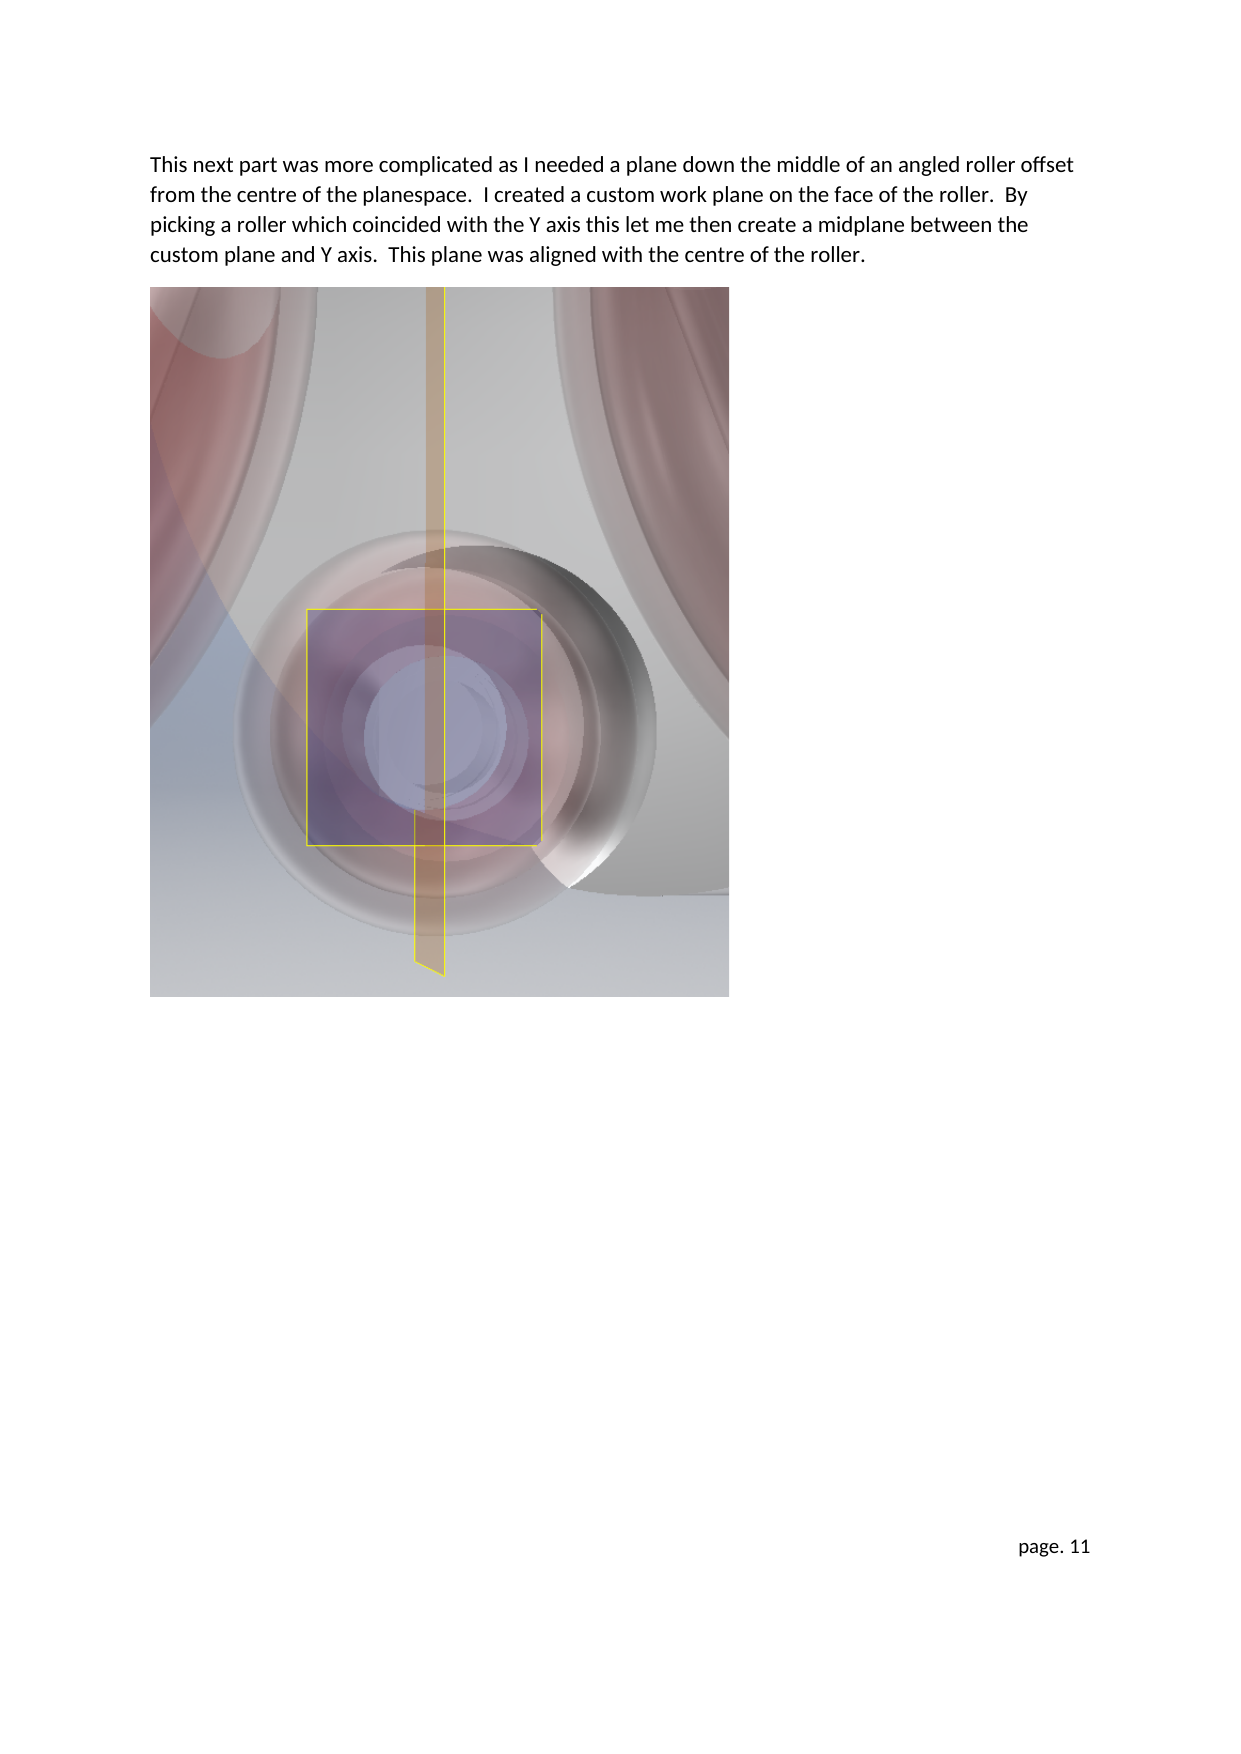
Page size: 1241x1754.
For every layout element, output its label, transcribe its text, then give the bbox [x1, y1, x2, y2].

text This next part was more complicated as I needed a plane down the middle of an angled roller offset from the centre of the planespace. I created a custom work plane on the face of the roller. By picking a roller which coincided with the Y axis this let me then create a midplane between the custom plane and Y axis. This plane was aligned with the centre of the roller. [150, 150, 1090, 269]
picture [150, 287, 730, 997]
